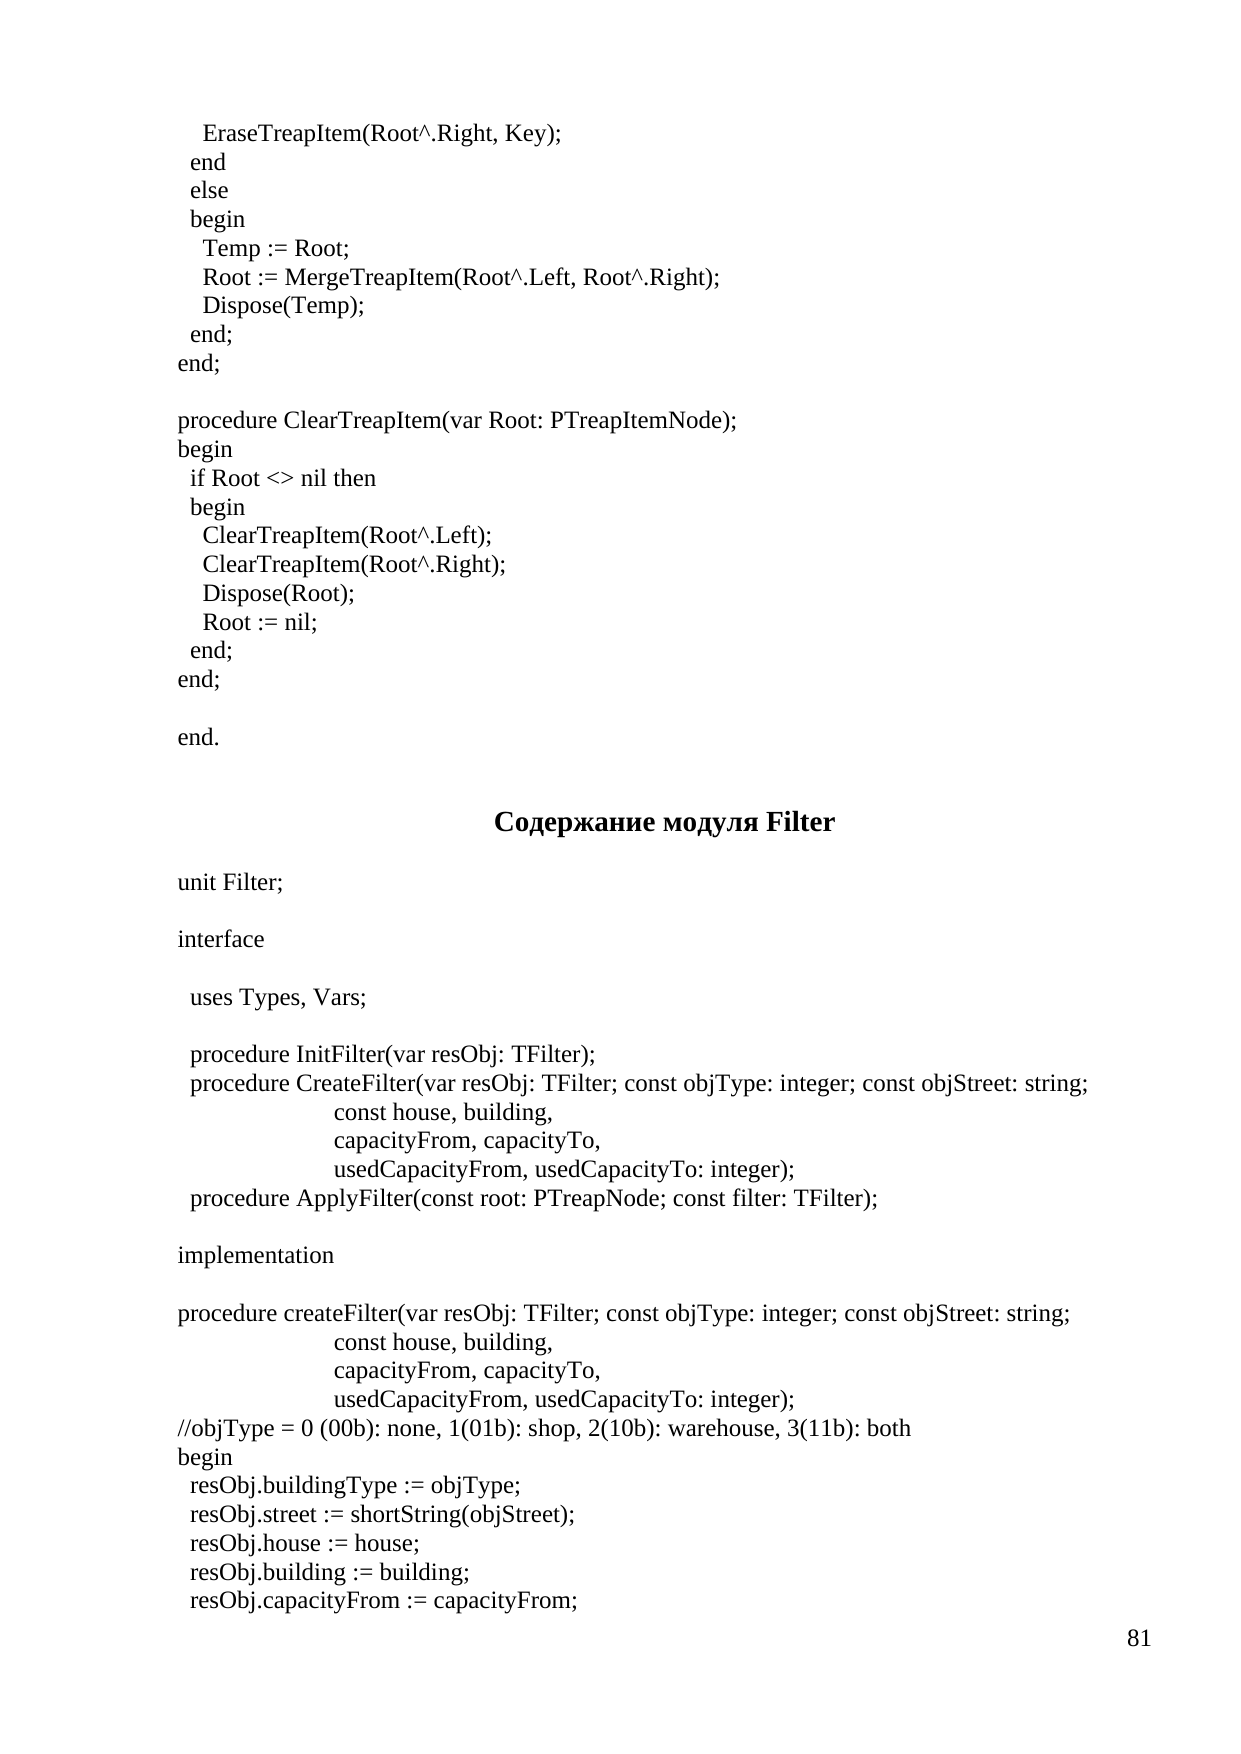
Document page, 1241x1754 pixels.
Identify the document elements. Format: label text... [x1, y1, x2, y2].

text else [177, 176, 1152, 204]
text ClearTreapItem(Root^.Left); [177, 521, 1152, 549]
text capacityFrom, capacityTo, [177, 1125, 1152, 1154]
text usedCapacityFrom, usedCapacityTo: integer); [177, 1384, 1152, 1413]
text end; [177, 348, 1152, 377]
text end. [177, 722, 1152, 751]
text procedure ClearTreapItem(var Root: PTreapItemNode); [177, 406, 1152, 434]
text Root := MergeTreapItem(Root^.Left, Root^.Right); [177, 262, 1152, 291]
text uses Types, Vars; [177, 982, 1152, 1010]
text end; [177, 319, 1152, 348]
text Dispose(Root); [177, 578, 1152, 607]
text begin [177, 434, 1152, 463]
text resObj.buildingType := objType; [177, 1470, 1152, 1499]
text //objType = 0 (00b): none, 1(01b): shop, 2(10b): warehouse, 3(11b): both [177, 1413, 1152, 1442]
text usedCapacityFrom, usedCapacityTo: integer); [177, 1154, 1152, 1183]
text Root := nil; [177, 607, 1152, 636]
text const house, building, [177, 1097, 1152, 1125]
text Temp := Root; [177, 233, 1152, 262]
text procedure CreateFilter(var resObj: TFilter; const objType: integer; const objStreet: string; [177, 1068, 1152, 1097]
text end; [177, 636, 1152, 664]
text resObj.house := house; [177, 1528, 1152, 1557]
text implementation [177, 1240, 1152, 1269]
text ClearTreapItem(Root^.Right); [177, 549, 1152, 578]
text end; [177, 664, 1152, 693]
text begin [177, 492, 1152, 521]
text if Root <> nil then [177, 463, 1152, 492]
text resObj.street := shortString(objStreet); [177, 1499, 1152, 1528]
text const house, building, [177, 1327, 1152, 1355]
text interface [177, 924, 1152, 953]
text procedure ApplyFilter(const root: PTreapNode; const filter: TFilter); [177, 1183, 1152, 1212]
text unit Filter; [177, 867, 1152, 895]
text EraseTreapItem(Root^.Right, Key); [177, 118, 1152, 147]
text resObj.building := building; [177, 1557, 1152, 1585]
text begin [177, 1442, 1152, 1470]
text begin [177, 204, 1152, 233]
text end [177, 147, 1152, 176]
text procedure createFilter(var resObj: TFilter; const objType: integer; const objStreet: string; [177, 1298, 1152, 1327]
text resObj.capacityFrom := capacityFrom; [177, 1585, 1152, 1614]
subtitle Содержание модуля Filter [177, 804, 1152, 838]
text procedure InitFilter(var resObj: TFilter); [177, 1039, 1152, 1068]
text capacityFrom, capacityTo, [177, 1355, 1152, 1384]
text Dispose(Temp); [177, 291, 1152, 319]
